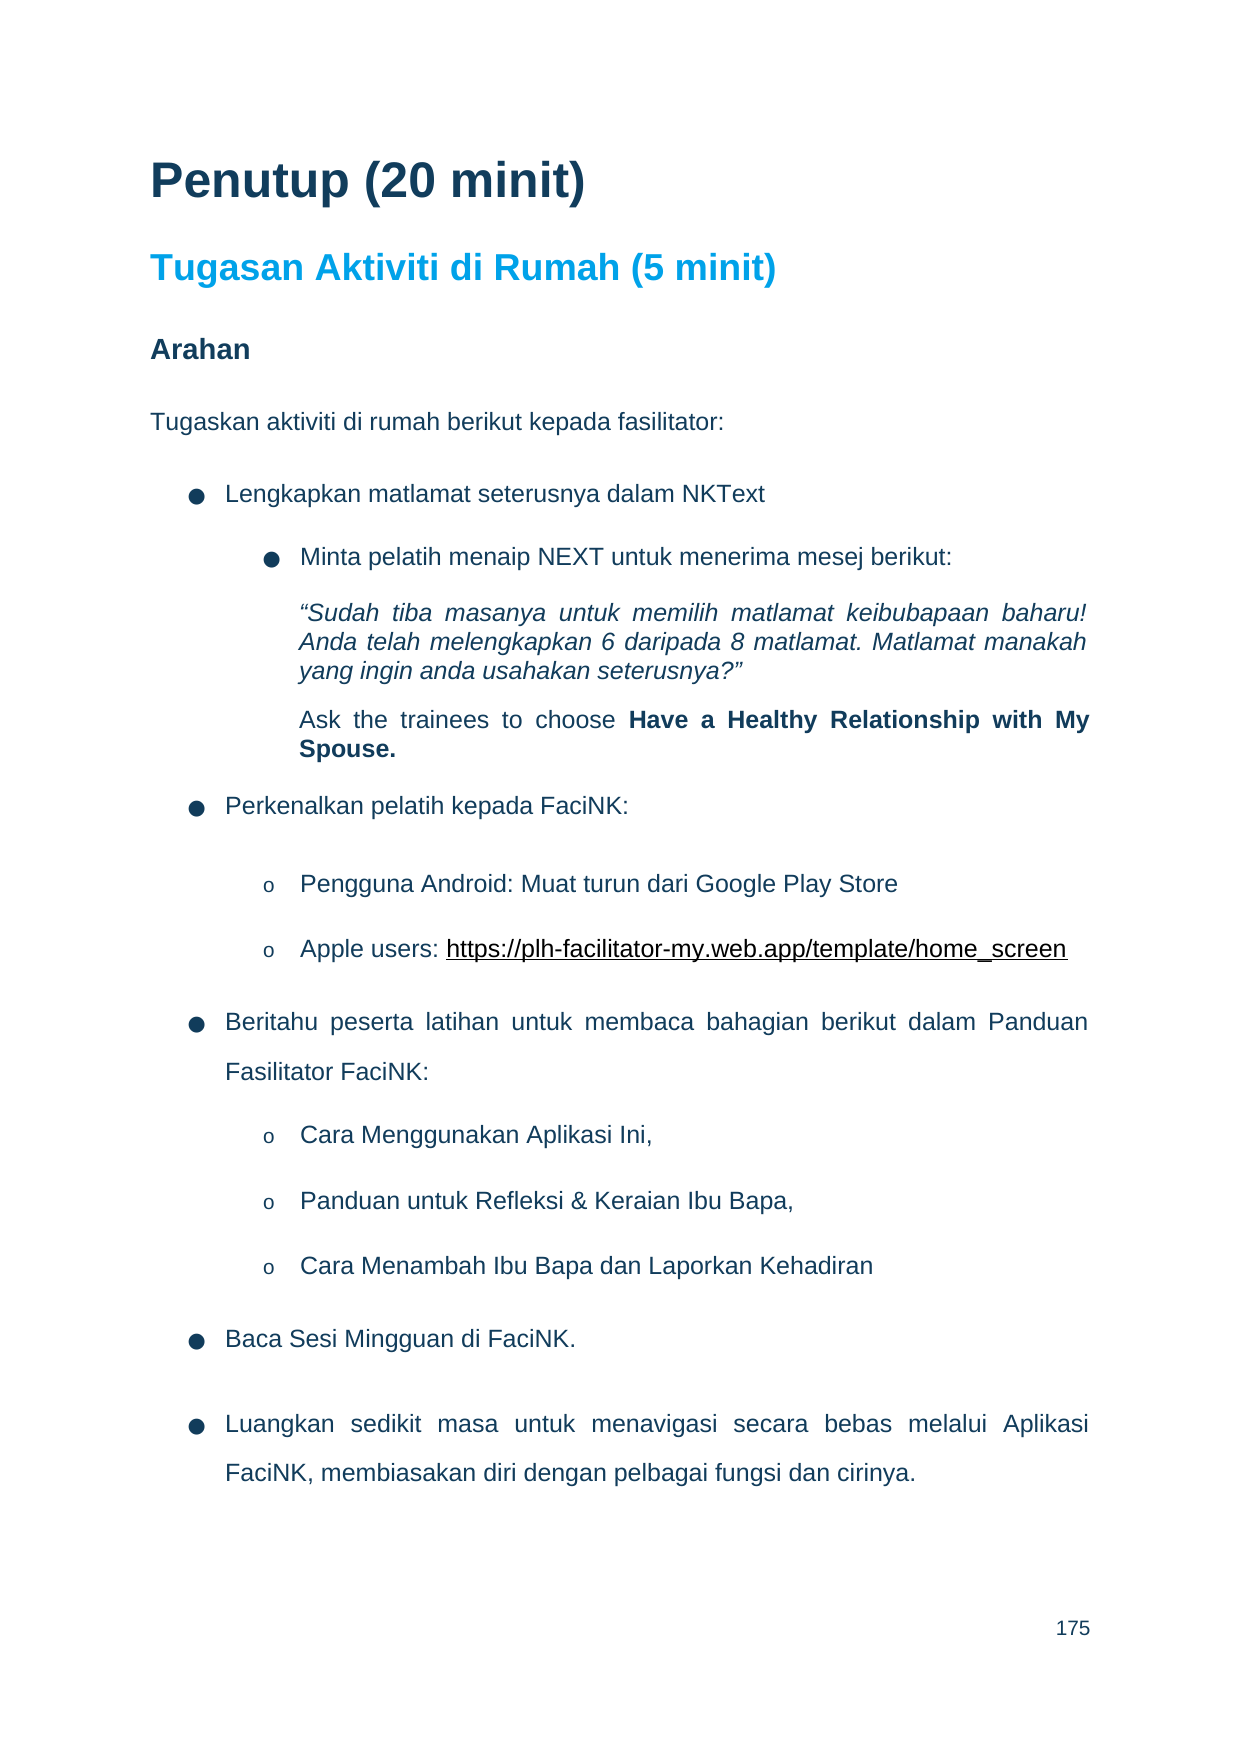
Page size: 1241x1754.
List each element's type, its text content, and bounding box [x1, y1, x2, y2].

list Cara Menambah Ibu Bapa dan Laporkan Kehadiran [262, 1251, 1090, 1281]
list Perkenalkan pelatih kepada FaciNK: [187, 784, 1090, 827]
list Beritahu peserta latihan untuk membaca bahagian berikut dalam Panduan Fasilitator FaciNK: [187, 999, 1090, 1085]
text Ask the trainees to choose Have a Healthy Relationship with My Spouse. [299, 706, 1090, 763]
list Lengkapkan matlamat seterusnya dalam NKText [187, 471, 1090, 514]
list Cara Menggunakan Aplikasi Ini, [262, 1120, 1090, 1150]
list Minta pelatih menaip NEXT untuk menerima mesej berikut: [262, 535, 1090, 578]
subtitle Arahan [150, 332, 1090, 366]
list Luangkan sedikit masa untuk menavigasi secara bebas melalui Aplikasi FaciNK, membiasakan diri dengan pelbagai fungsi dan cirinya. [187, 1401, 1090, 1487]
list Pengguna Android: Muat turun dari Google Play Store [262, 869, 1090, 898]
list Panduan untuk Refleksi & Keraian Ibu Bapa, [262, 1186, 1090, 1215]
list Apple users: https://plh-facilitator-my.web.app/template/home_screen [262, 934, 1090, 964]
text “Sudah tiba masanya untuk memilih matlamat keibubapaan baharu! Anda telah melengkapkan 6 daripada 8 matlamat. Matlamat manakah yang ingin anda usahakan seterusnya?” [299, 598, 1090, 685]
subtitle Penutup (20 minit) [150, 150, 1090, 207]
text Tugaskan aktiviti di rumah berikut kepada fasilitator: [150, 407, 1090, 436]
list Baca Sesi Mingguan di FaciNK. [187, 1316, 1090, 1359]
subtitle Tugasan Aktiviti di Rumah (5 minit) [150, 245, 1090, 288]
